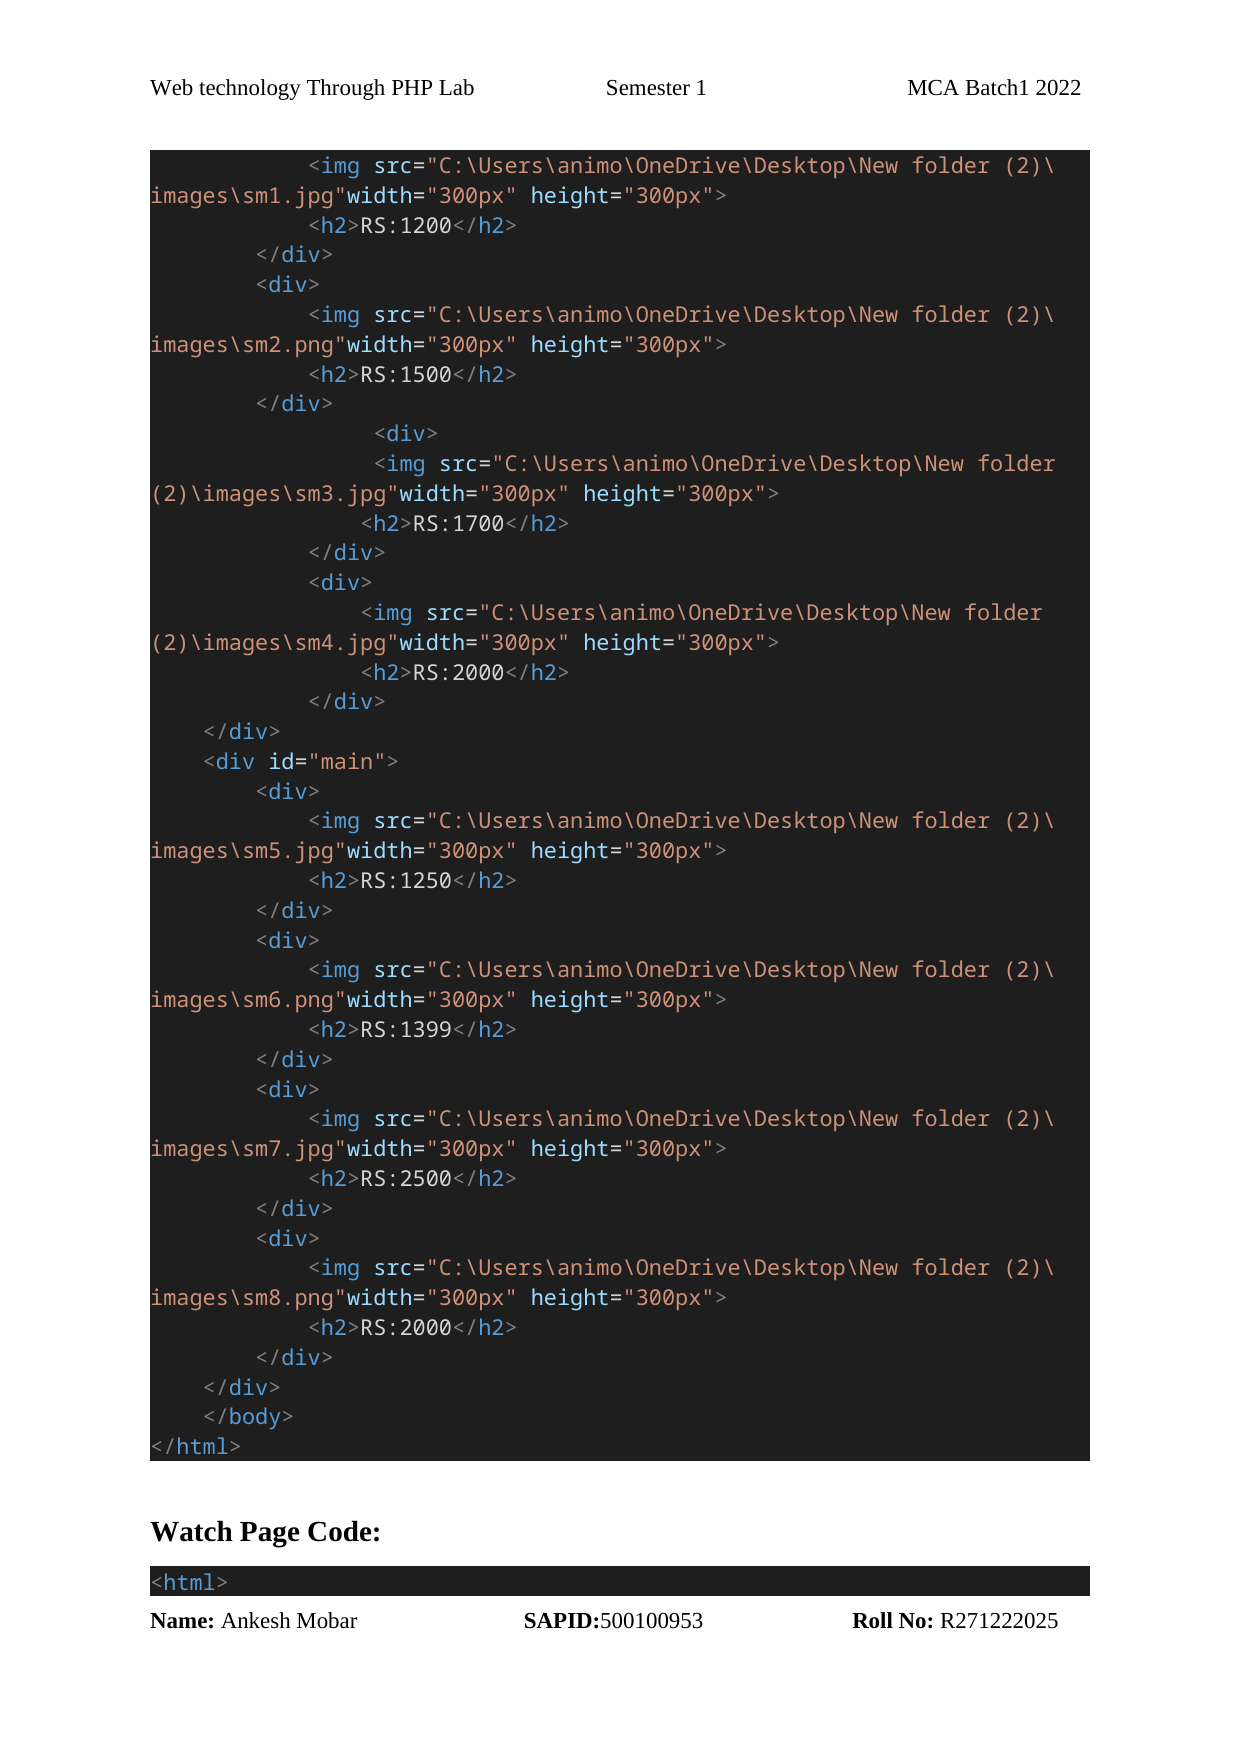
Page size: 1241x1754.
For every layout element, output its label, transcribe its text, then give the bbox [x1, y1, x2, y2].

text <h2>RS:2000</h2> [150, 1312, 1090, 1342]
text <h2>RS:1200</h2> [150, 209, 1090, 239]
text </html> [150, 1431, 1090, 1461]
text <div> [150, 776, 1090, 805]
text </div> [150, 239, 1090, 269]
text <h2>RS:1500</h2> [150, 358, 1090, 388]
text Watch Page Code: [150, 1514, 1090, 1547]
text </div> [150, 686, 1090, 716]
text <h2>RS:1250</h2> [150, 865, 1090, 895]
text <div> [150, 567, 1090, 597]
text <img src="C:\Users\animo\OneDrive\Desktop\New folder (2)\images\sm4.jpg"width="300px" height="300px"> [150, 597, 1090, 656]
text <img src="C:\Users\animo\OneDrive\Desktop\New folder (2)\images\sm1.jpg"width="300px" height="300px"> [150, 150, 1090, 209]
text <div> [150, 269, 1090, 299]
text <h2>RS:1399</h2> [150, 1014, 1090, 1044]
text <h2>RS:2500</h2> [150, 1163, 1090, 1193]
text <h2>RS:1700</h2> [150, 507, 1090, 537]
text <div id="main"> [150, 746, 1090, 776]
text <div> [150, 1073, 1090, 1103]
text </div> [150, 1342, 1090, 1371]
text </div> [150, 537, 1090, 567]
text <img src="C:\Users\animo\OneDrive\Desktop\New folder (2)\images\sm5.jpg"width="300px" height="300px"> [150, 805, 1090, 865]
text </div> [150, 716, 1090, 746]
text <img src="C:\Users\animo\OneDrive\Desktop\New folder (2)\images\sm8.png"width="300px" height="300px"> [150, 1252, 1090, 1312]
text <div> [150, 924, 1090, 954]
text </div> [150, 1044, 1090, 1073]
text <html> [150, 1566, 1090, 1596]
text </div> [150, 895, 1090, 924]
text <h2>RS:2000</h2> [150, 656, 1090, 686]
text </div> [150, 388, 1090, 418]
text </body> [150, 1401, 1090, 1431]
text <div> [150, 1222, 1090, 1252]
text <img src="C:\Users\animo\OneDrive\Desktop\New folder (2)\images\sm6.png"width="300px" height="300px"> [150, 954, 1090, 1014]
text <img src="C:\Users\animo\OneDrive\Desktop\New folder (2)\images\sm2.png"width="300px" height="300px"> [150, 299, 1090, 358]
text </div> [150, 1371, 1090, 1401]
text <img src="C:\Users\animo\OneDrive\Desktop\New folder (2)\images\sm7.jpg"width="300px" height="300px"> [150, 1103, 1090, 1163]
text <div> [150, 418, 1090, 448]
text </div> [150, 1193, 1090, 1222]
text <img src="C:\Users\animo\OneDrive\Desktop\New folder (2)\images\sm3.jpg"width="300px" height="300px"> [150, 448, 1090, 507]
